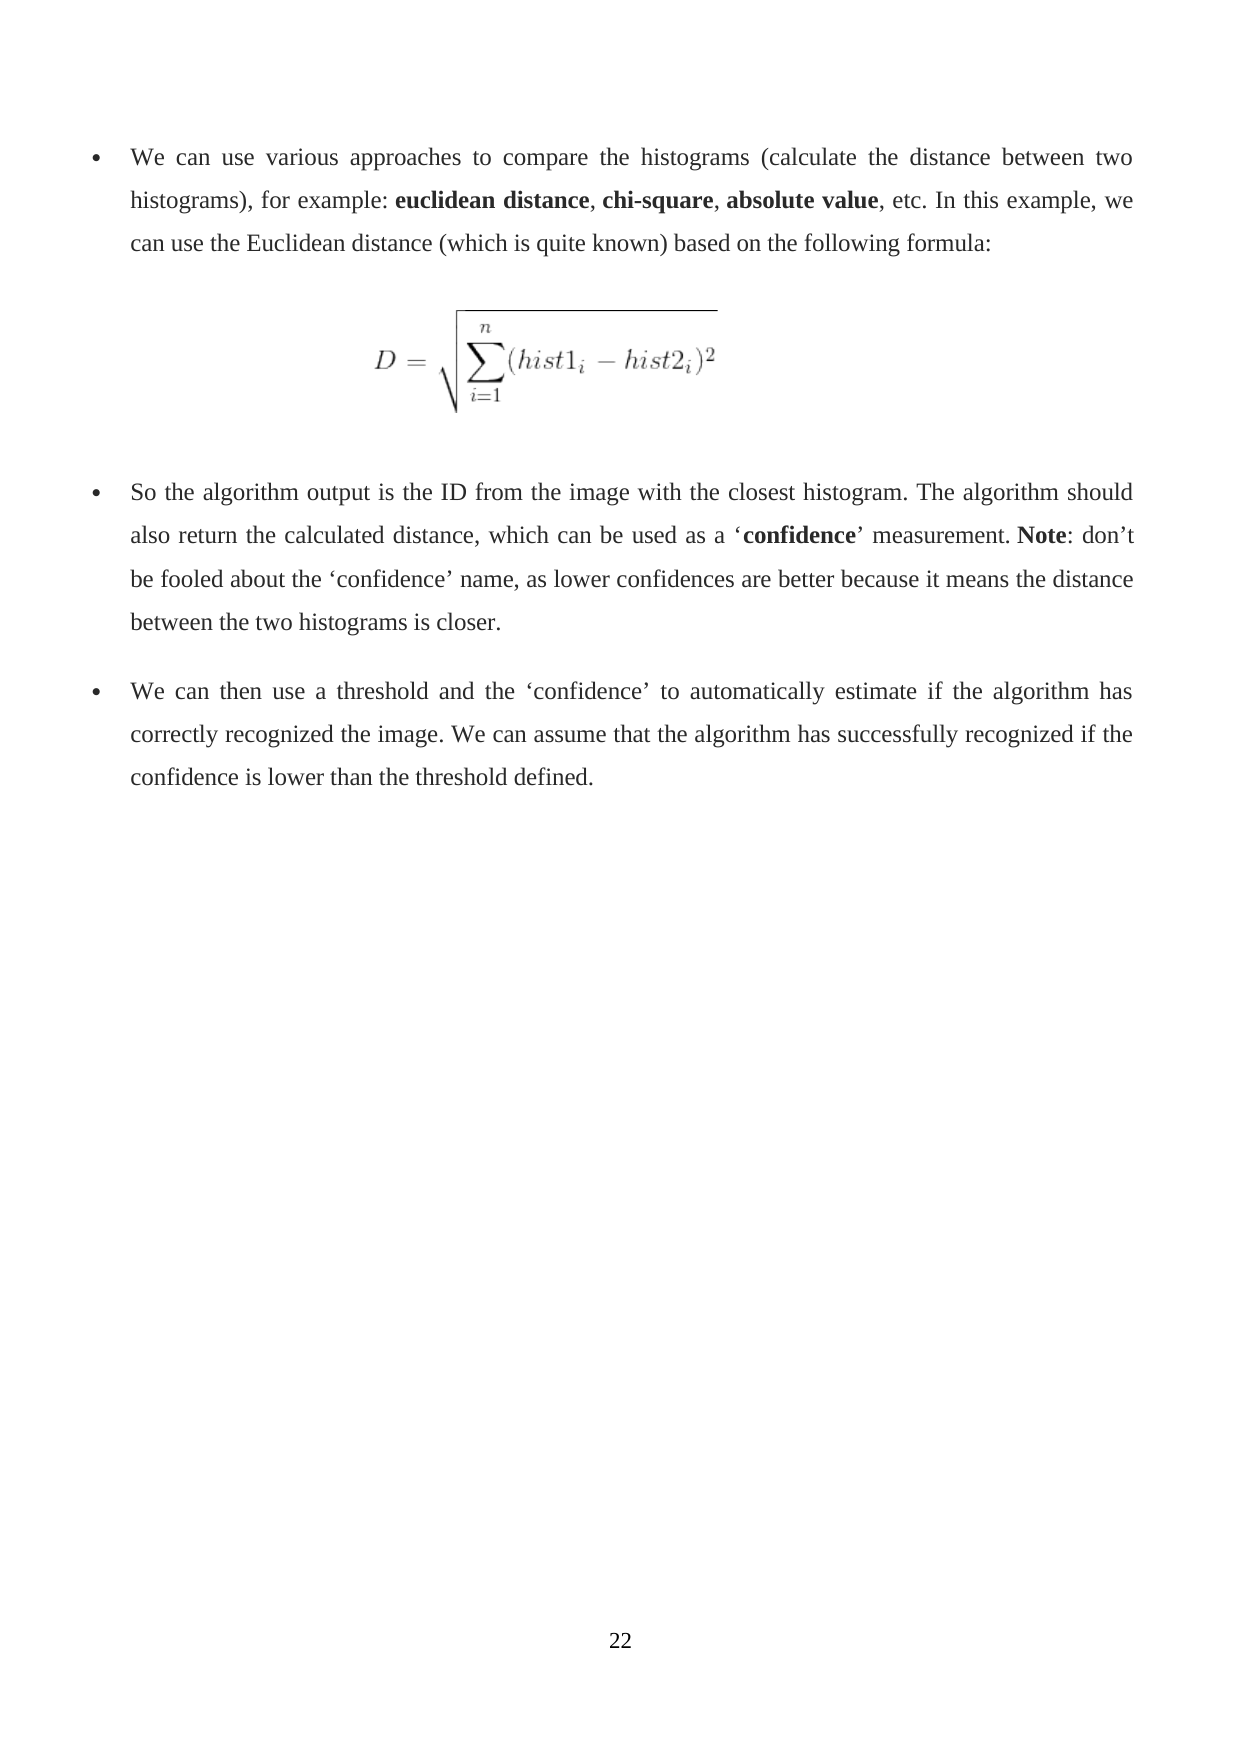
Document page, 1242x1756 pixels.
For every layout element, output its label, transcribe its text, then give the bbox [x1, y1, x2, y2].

list We can then use a threshold and the ‘confidence’ to automatically estimate if the algorithm has correctly recognized the image. We can assume that the algorithm has successfully recognized if the confidence is lower than the threshold defined. [93, 676, 1134, 791]
list So the algorithm output is the ID from the image with the closest histogram. The algorithm should also return the calculated distance, which can be used as a ‘confidence’ measurement. Note: don’t be fooled about the ‘confidence’ name, as lower confidences are better because it means the distance between the two histograms is closer. [93, 477, 1134, 636]
picture [373, 310, 718, 413]
list We can use various approaches to compare the histograms (calculate the distance between two histograms), for example: euclidean distance, chi-square, absolute value, etc. In this example, we can use the Euclidean distance (which is quite known) based on the following formula: [93, 142, 1134, 257]
